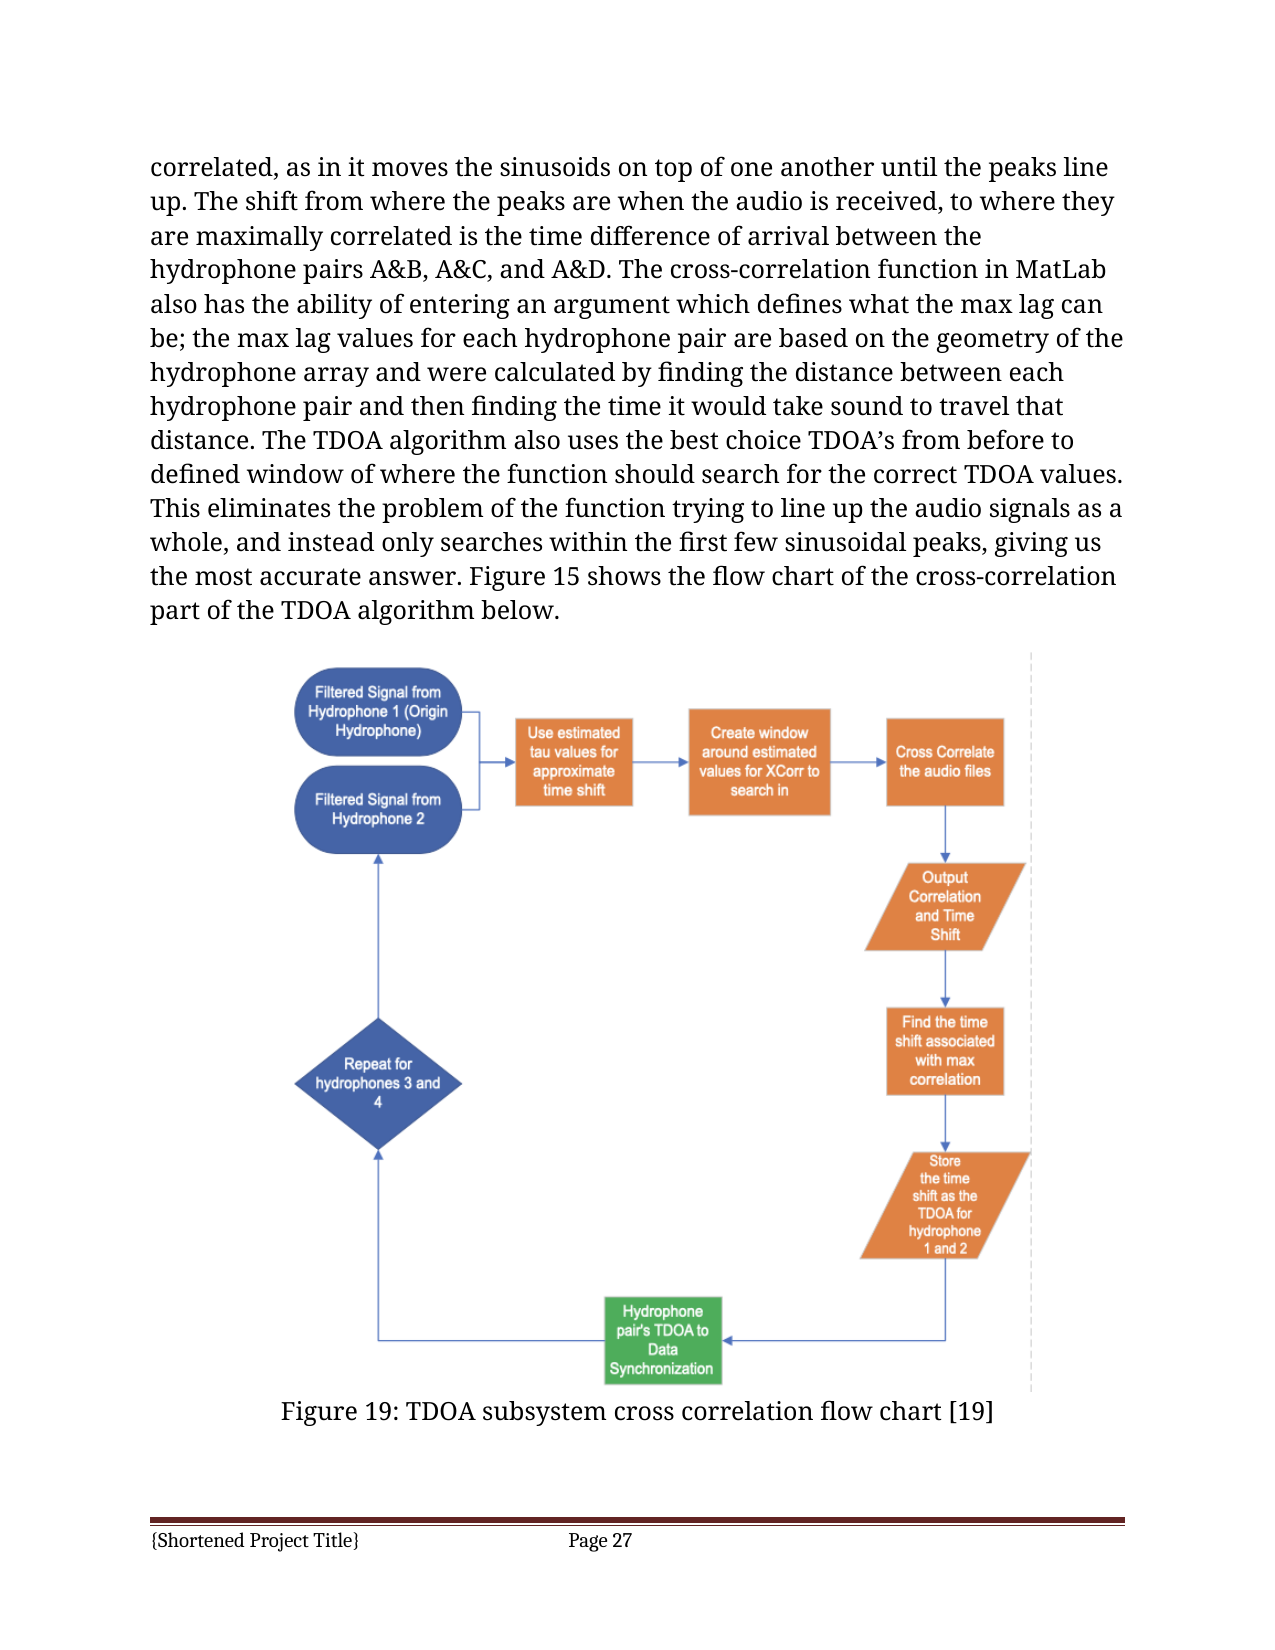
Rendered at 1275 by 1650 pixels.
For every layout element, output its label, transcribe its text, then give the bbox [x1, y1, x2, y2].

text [150, 150, 1125, 627]
text Figure 19: TDOA subsystem cross correlation flow chart [19] [150, 1394, 1125, 1428]
picture [281, 652, 1032, 1392]
